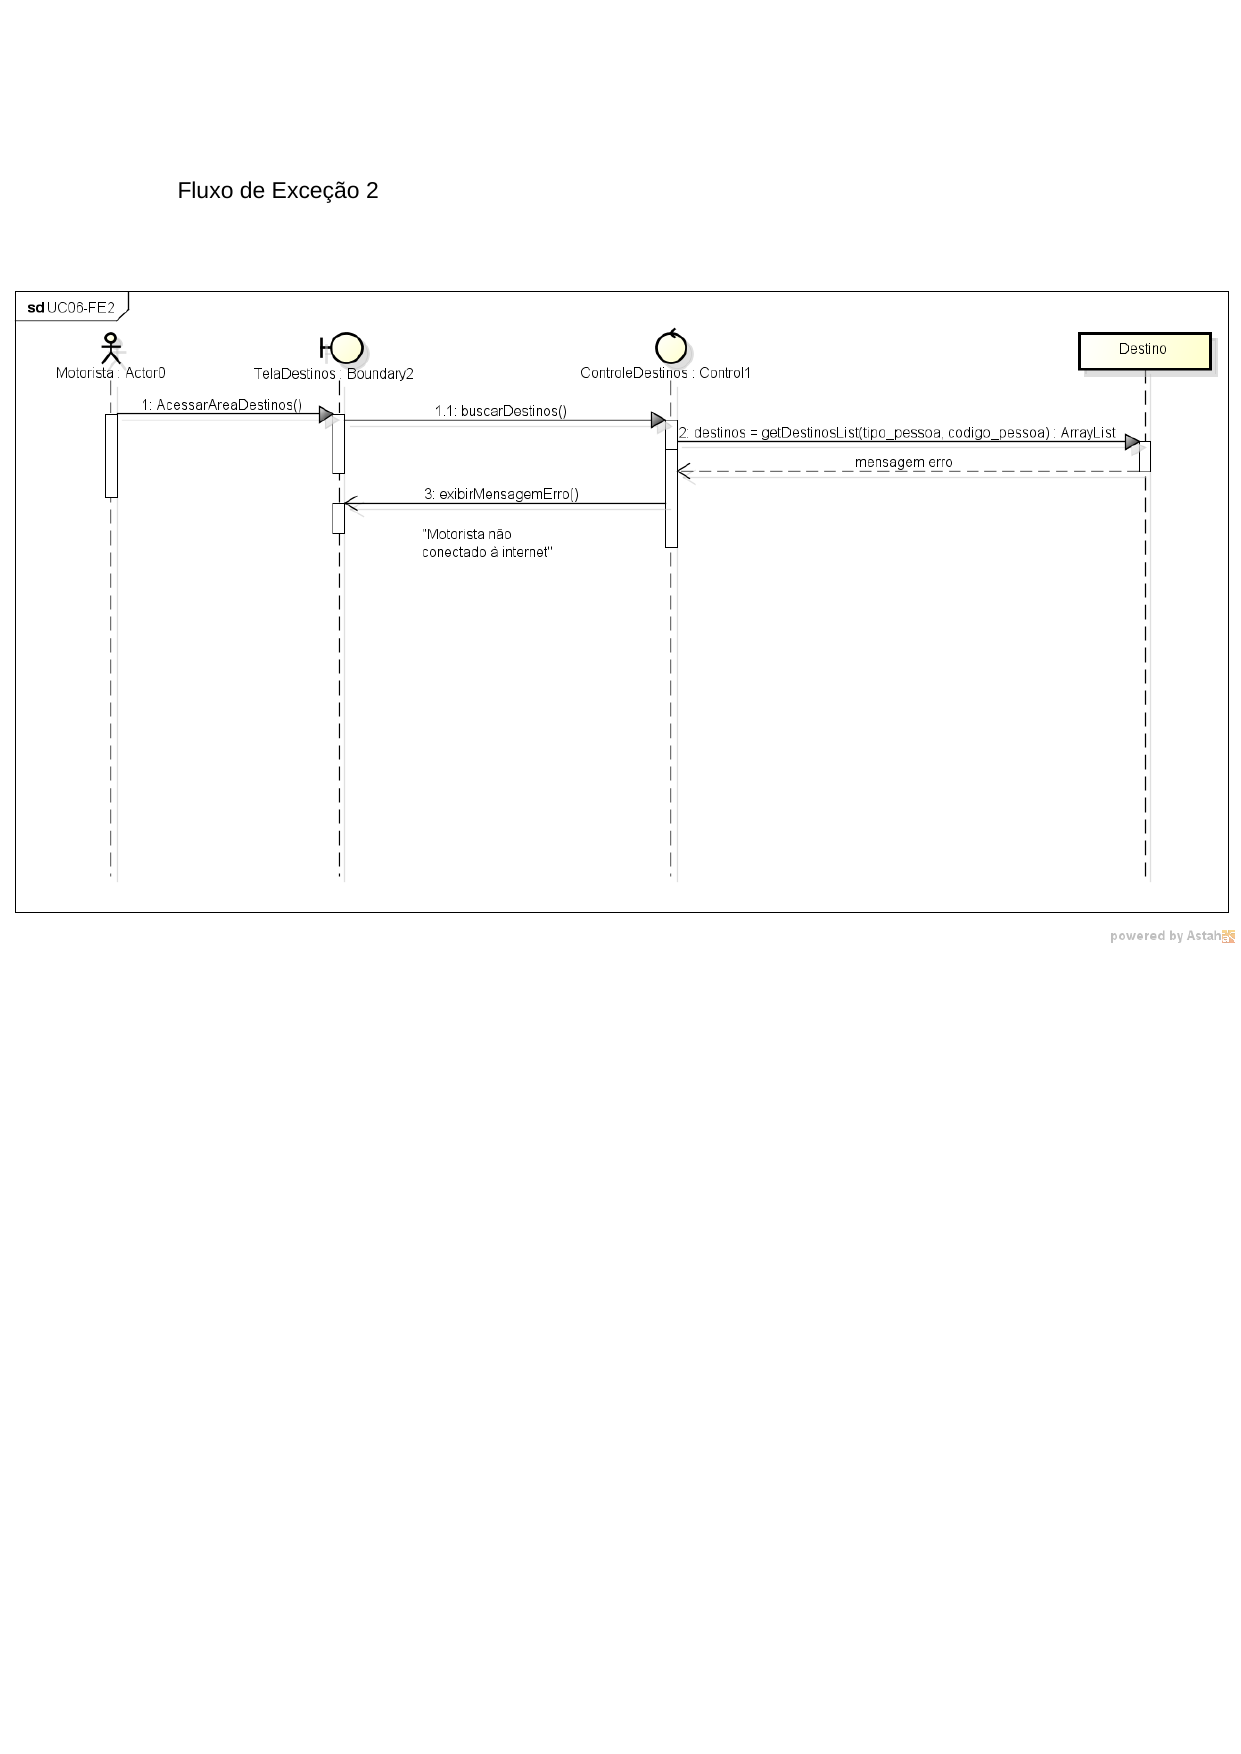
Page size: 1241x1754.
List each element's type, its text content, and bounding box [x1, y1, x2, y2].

picture [3, 279, 1239, 947]
text Fluxo de Exceção 2 [177, 177, 1122, 203]
